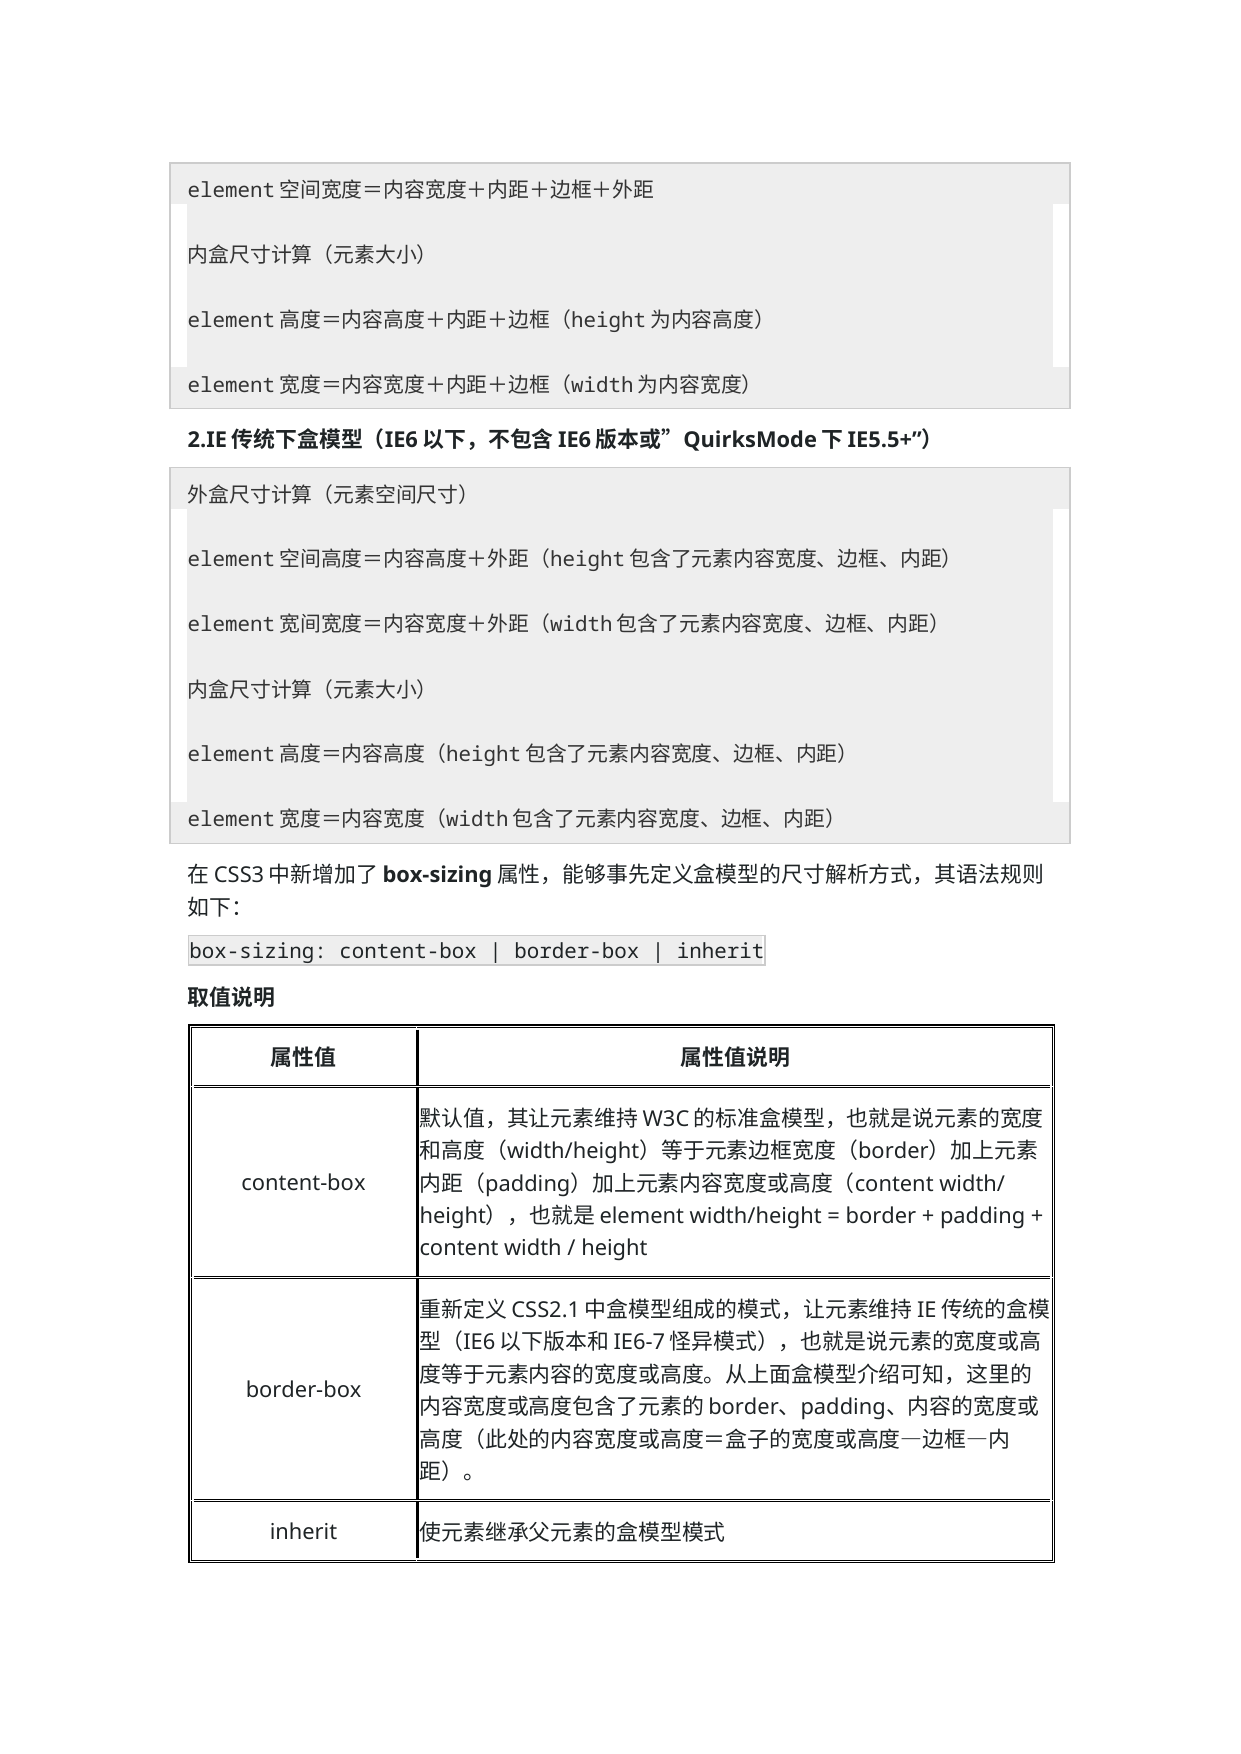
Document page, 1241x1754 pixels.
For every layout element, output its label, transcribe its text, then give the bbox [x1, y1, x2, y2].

table_cell border-box [190, 1276, 417, 1499]
table_cell inherit [190, 1499, 417, 1559]
text element高度＝内容高度（height包含了元素内容宽度、边框、内距） [187, 737, 1053, 769]
text element宽间宽度＝内容宽度＋外距（width包含了元素内容宽度、边框、内距） [187, 607, 1053, 639]
table_header 属性值 [192, 1026, 417, 1085]
text box-sizing: content-box | border-box | inherit [187, 934, 1053, 967]
table_cell content-box [190, 1085, 417, 1276]
text 内盒尺寸计算（元素大小） [187, 237, 1053, 269]
text 取值说明 [187, 979, 1053, 1012]
text 外盒尺寸计算（元素空间尺寸） [171, 468, 1069, 509]
text element宽度＝内容宽度（width包含了元素内容宽度、边框、内距） [171, 792, 1069, 843]
text 2.IE传统下盒模型（IE6以下，不包含IE6版本或”QuirksMode下IE5.5+”） [187, 422, 1053, 454]
text element宽度＝内容宽度＋内距＋边框（width为内容宽度） [171, 357, 1069, 408]
text element空间高度＝内容高度＋外距（height包含了元素内容宽度、边框、内距） [187, 542, 1053, 574]
table_cell 使元素继承父元素的盒模型模式 [417, 1499, 1053, 1559]
table_header 属性值说明 [417, 1028, 1052, 1085]
table_cell 重新定义CSS2.1中盒模型组成的模式，让元素维持IE传统的盒模型（IE6以下版本和IE6-7怪异模式），也就是说元素的宽度或高度等于元素内容的宽度或高度。从上面盒模型介绍可知，这里的内容宽度或高度包含了元素的border、padding、内容的宽度或高度（此处的内容宽度或高度＝盒子的宽度或高度—边框—内距）。 [417, 1276, 1053, 1499]
text element高度＝内容高度＋内距＋边框（height为内容高度） [187, 302, 1053, 334]
text 在CSS3中新增加了box-sizing属性，能够事先定义盒模型的尺寸解析方式，其语法规则如下： [187, 857, 1053, 922]
table_cell 默认值，其让元素维持W3C的标准盒模型，也就是说元素的宽度和高度（width/height）等于元素边框宽度（border）加上元素内距（padding）加上元素内容宽度或高度（content width/ height），也就是element width/height = border + padding + content width / height [417, 1085, 1053, 1276]
text 内盒尺寸计算（元素大小） [187, 672, 1053, 704]
text element空间宽度＝内容宽度＋内距＋边框＋外距 [171, 164, 1069, 204]
